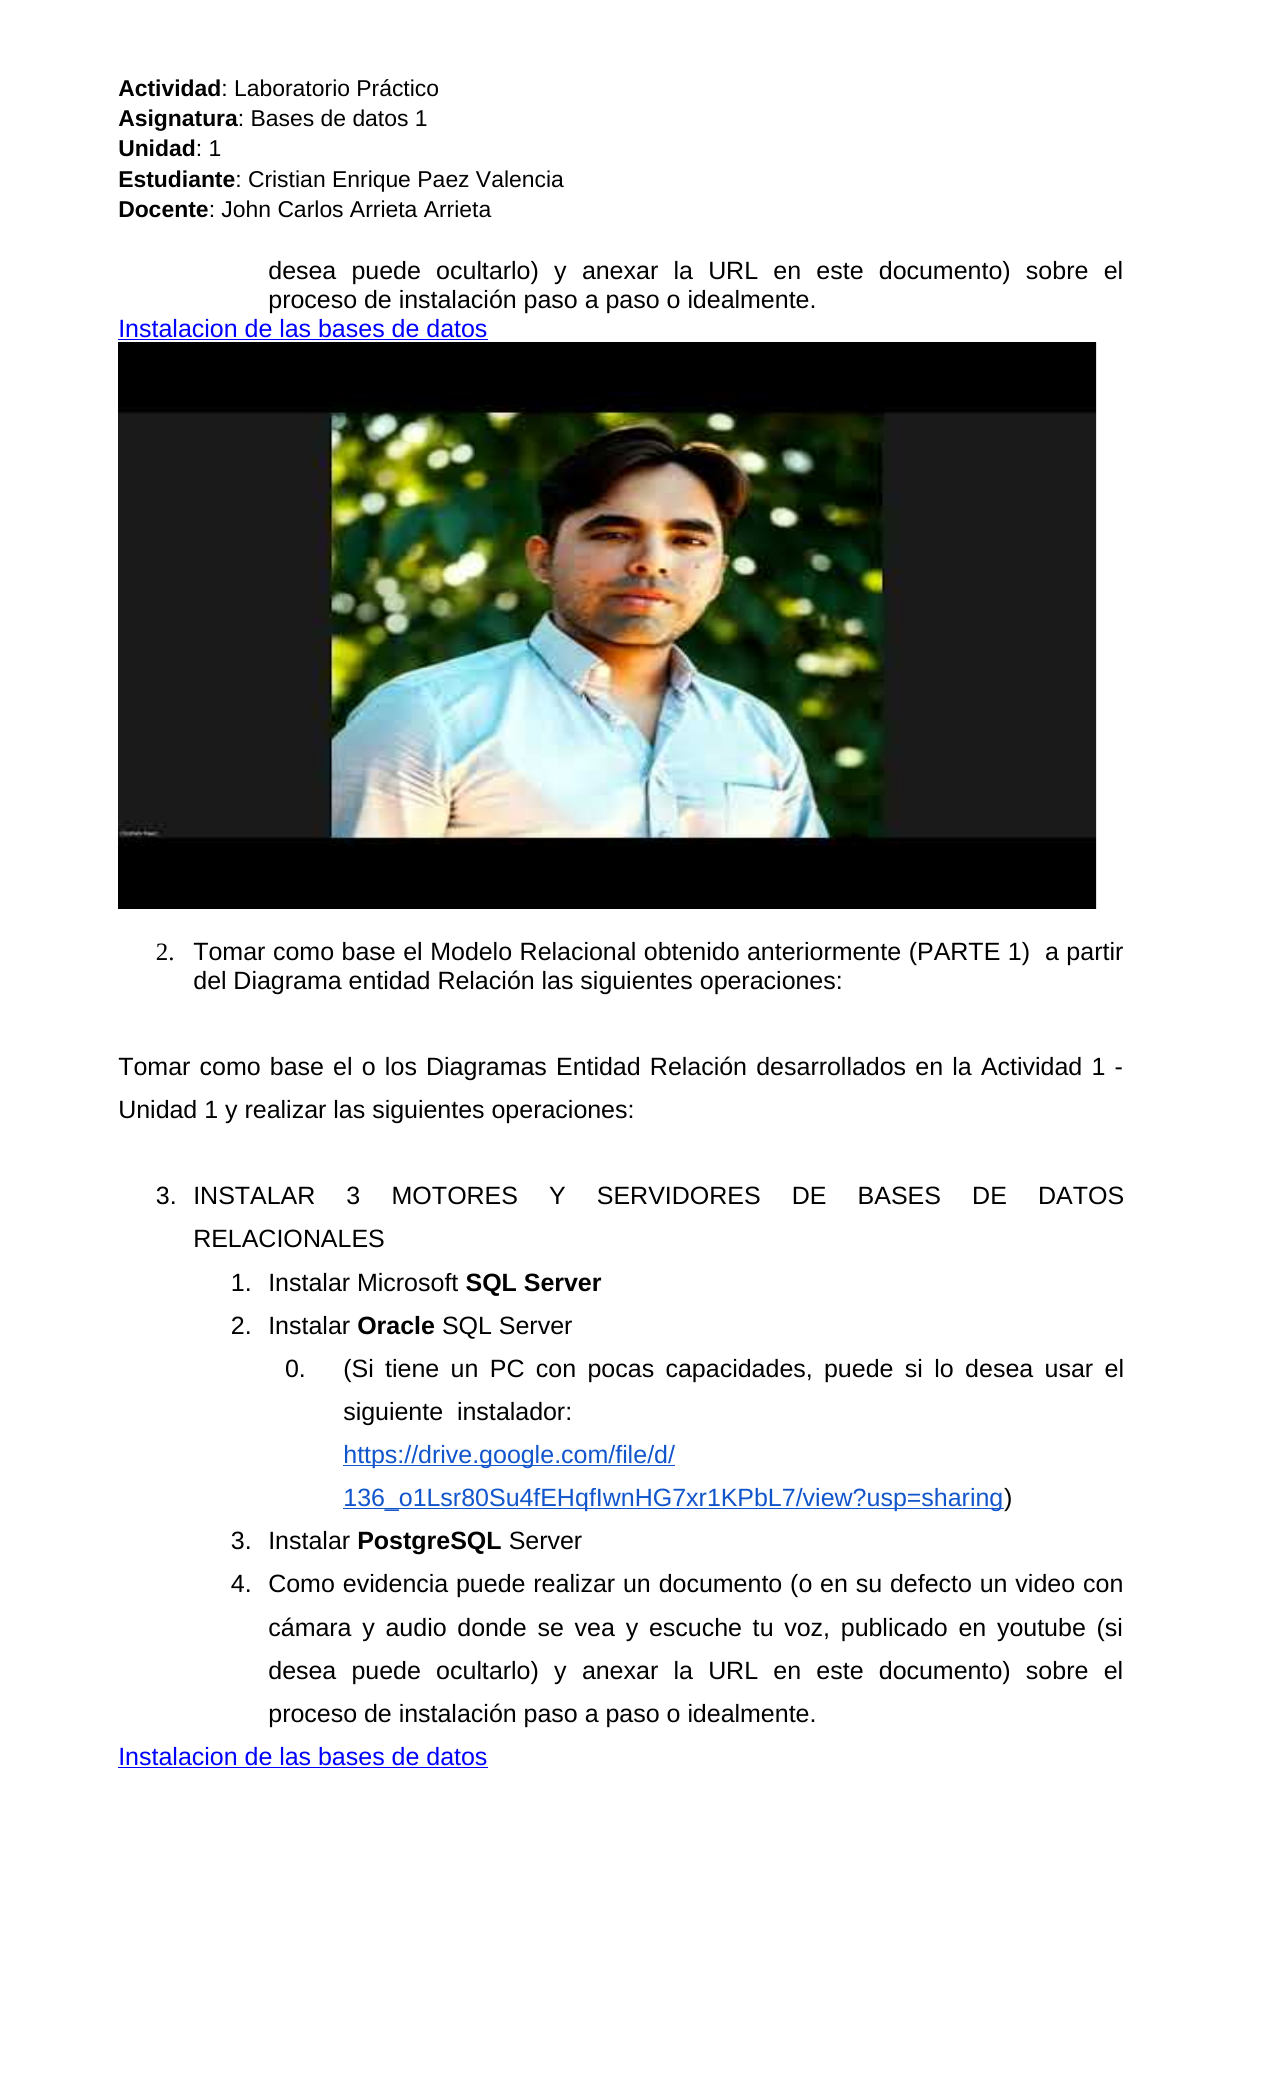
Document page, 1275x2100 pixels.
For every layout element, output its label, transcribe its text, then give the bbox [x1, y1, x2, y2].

text https://drive.google.com/file/d/136_o1Lsr80Su4fEHqfIwnHG7xr1KPbL7/view?usp=sharing) [343, 1440, 1125, 1512]
list Tomar como base el Modelo Relacional obtenido anteriormente (PARTE 1) a partir del Diagrama entidad Relación las siguientes operaciones: [156, 937, 1125, 994]
list Instalar PostgreSQL Server [231, 1526, 1125, 1555]
text Instalacion de las bases de datos [118, 314, 1125, 342]
text Tomar como base el o los Diagramas Entidad Relación desarrollados en la Actividad 1 - Unidad 1 y realizar las siguientes operaciones: [118, 1052, 1125, 1124]
list (Si tiene un PC con pocas capacidades, puede si lo desea usar el siguiente instalador: [306, 1354, 1125, 1426]
picture [118, 342, 1097, 909]
text Instalacion de las bases de datos [118, 1742, 1125, 1771]
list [231, 256, 1125, 314]
list Instalar Microsoft SQL Server [231, 1268, 1125, 1296]
list INSTALAR 3 MOTORES Y SERVIDORES DE BASES DE DATOS RELACIONALES [156, 1181, 1125, 1253]
list Instalar Oracle SQL Server [231, 1311, 1125, 1339]
